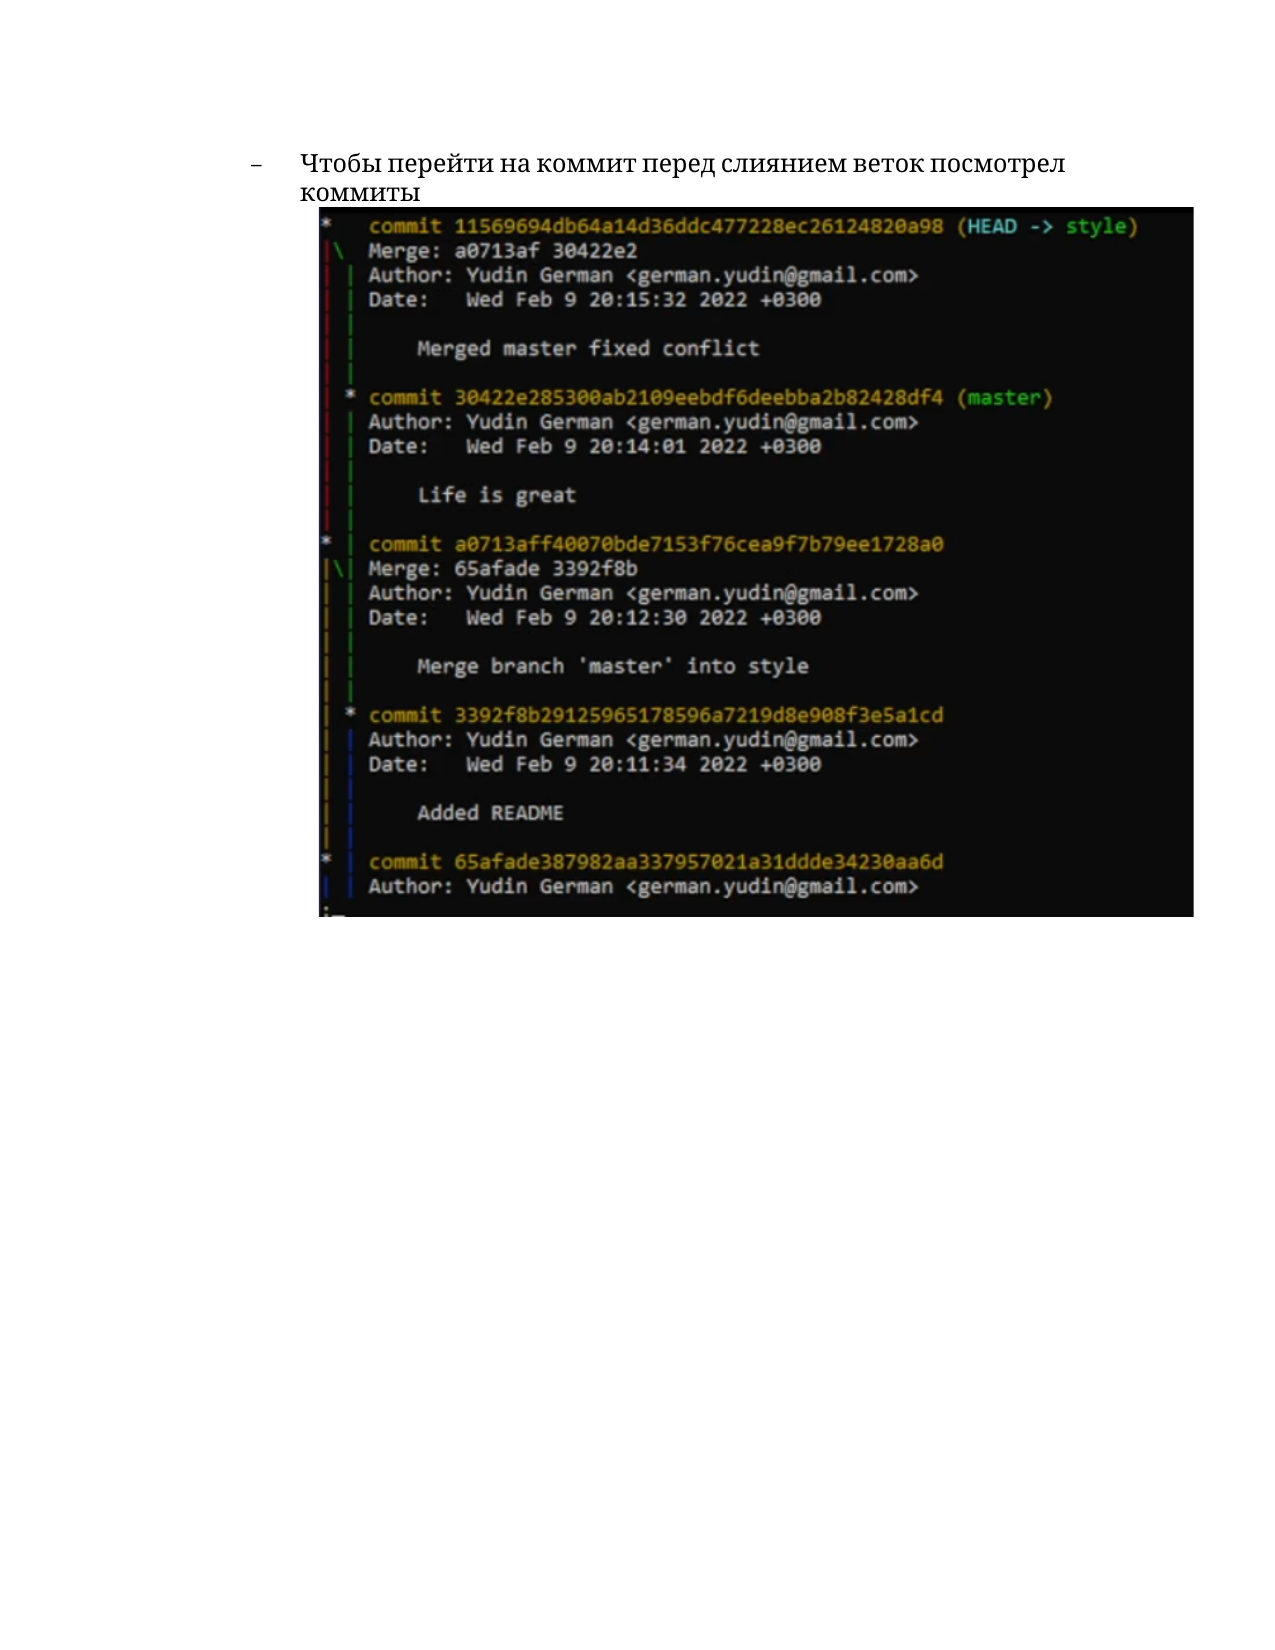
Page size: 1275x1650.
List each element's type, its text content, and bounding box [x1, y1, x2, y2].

picture [318, 207, 1194, 917]
